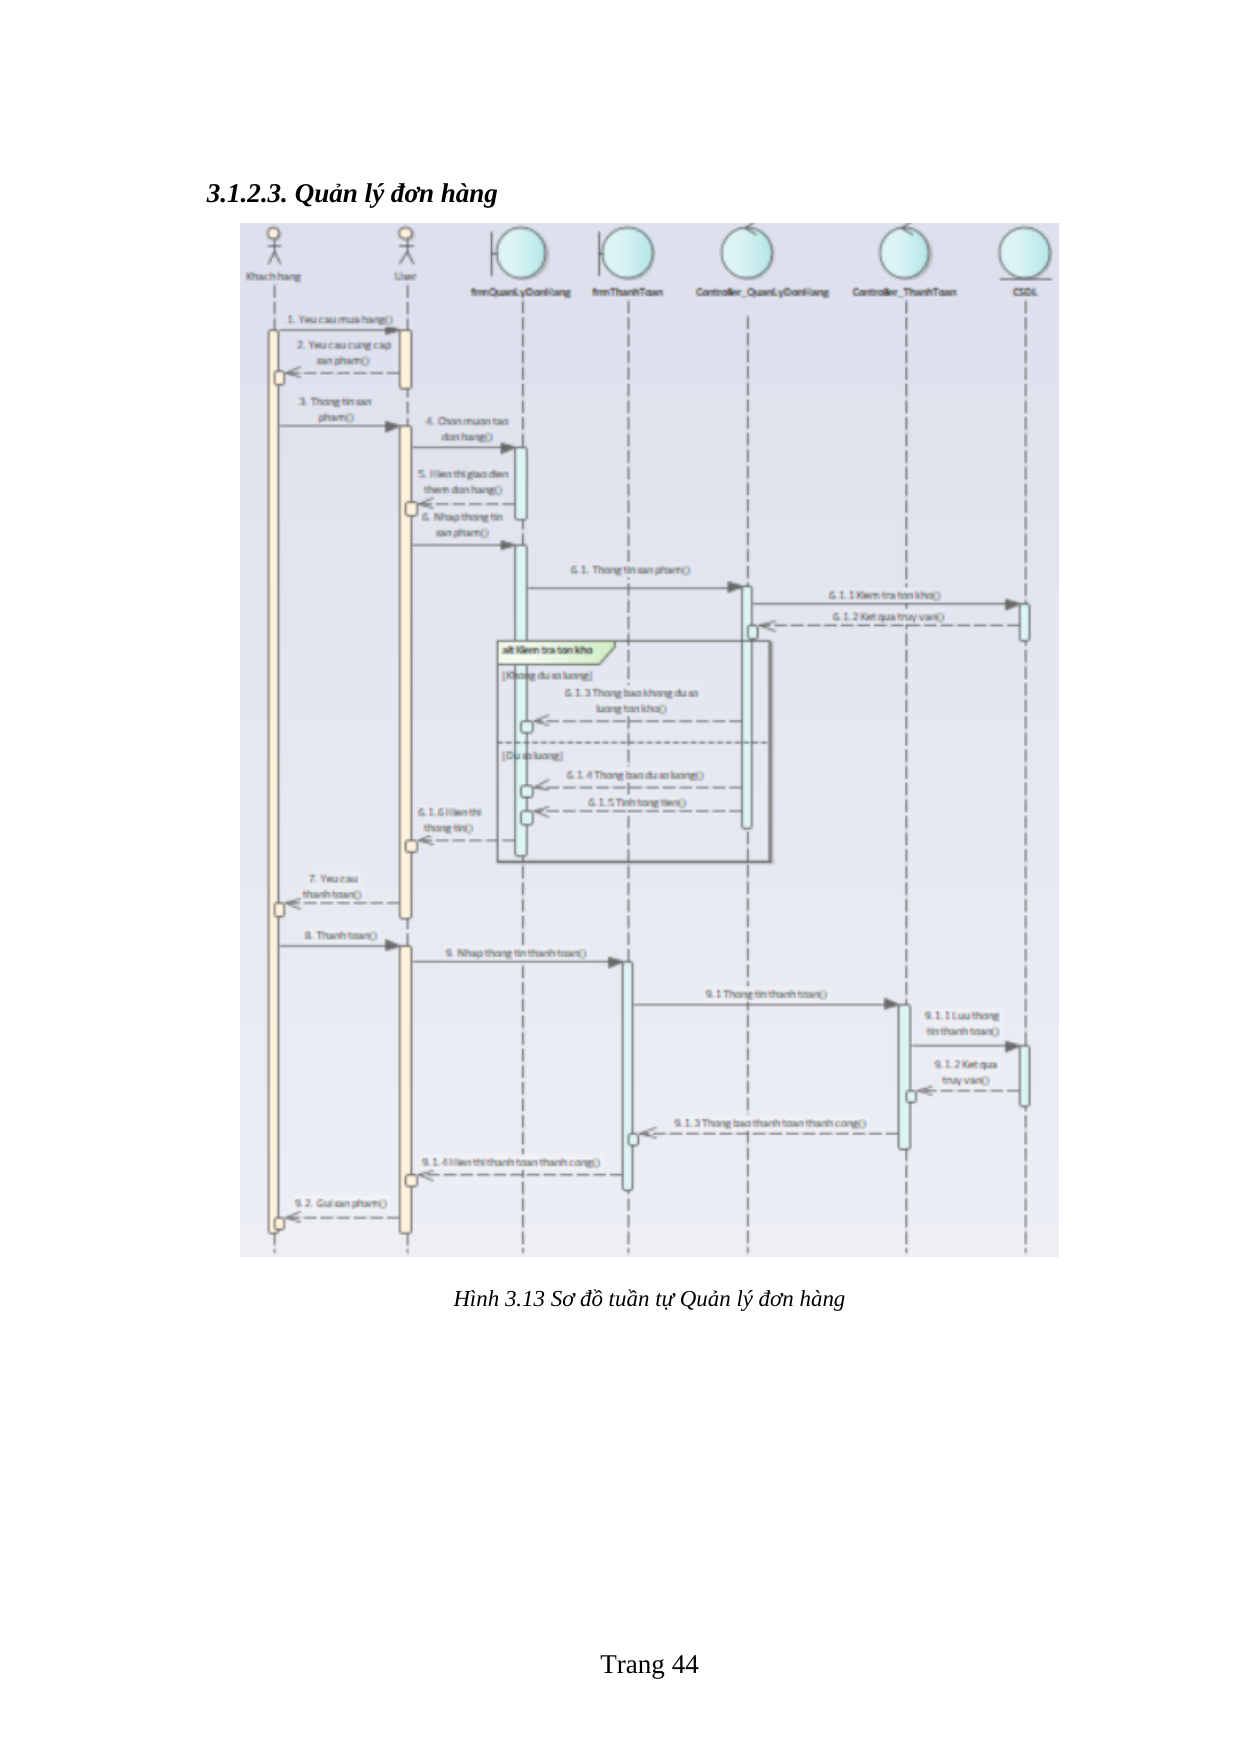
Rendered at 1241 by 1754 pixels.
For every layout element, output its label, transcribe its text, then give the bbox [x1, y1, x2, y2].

text Hình 3.13 Sơ đồ tuần tự Quản lý đơn hàng [177, 1284, 1122, 1311]
subtitle Quản lý đơn hàng [207, 177, 1122, 208]
picture [240, 223, 1059, 1257]
